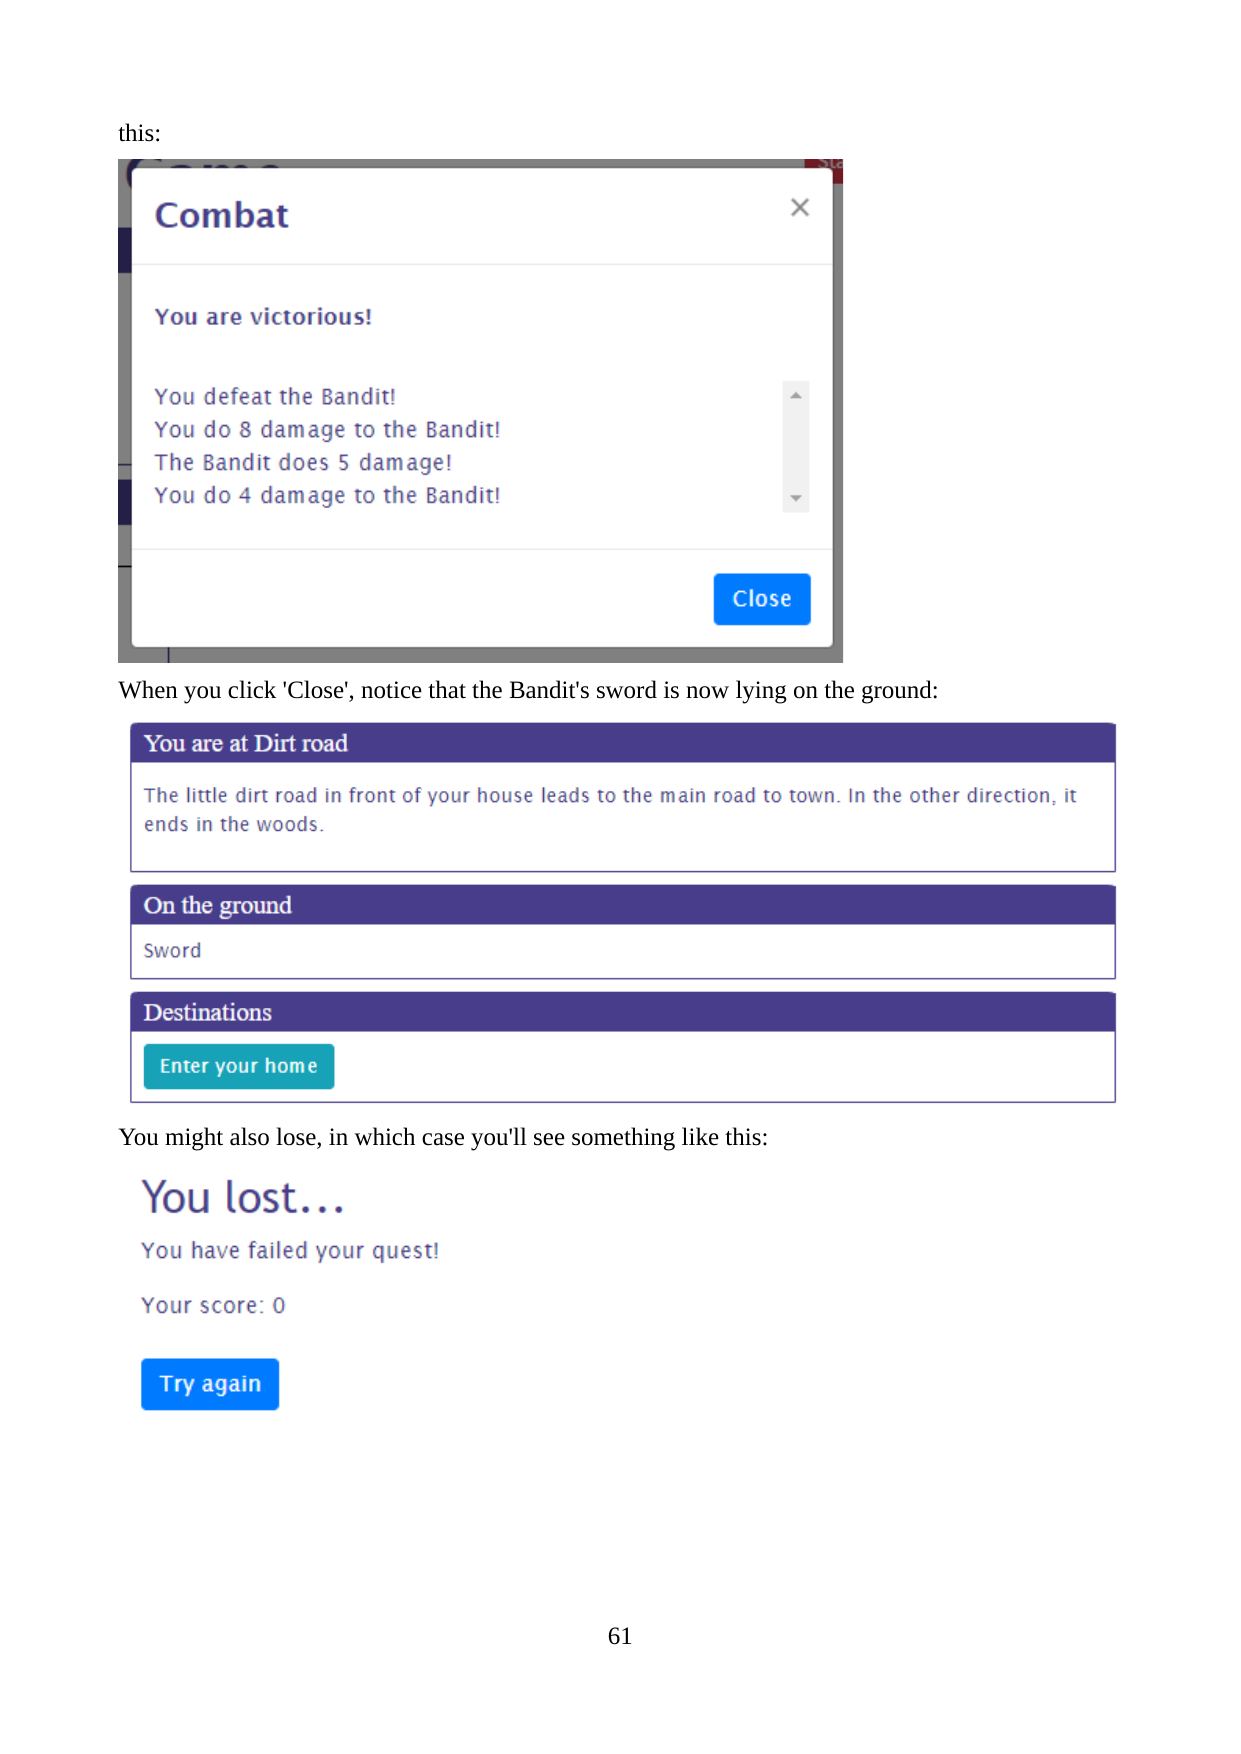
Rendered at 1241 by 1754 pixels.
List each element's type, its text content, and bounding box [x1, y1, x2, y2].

picture [118, 159, 844, 663]
picture [118, 716, 1123, 1110]
text You might also lose, in which case you'll see something like this: [118, 1122, 1122, 1151]
picture [118, 1163, 469, 1434]
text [118, 118, 1122, 147]
text When you click 'Close', notice that the Bandit's sword is now lying on the ground: [118, 675, 1122, 704]
